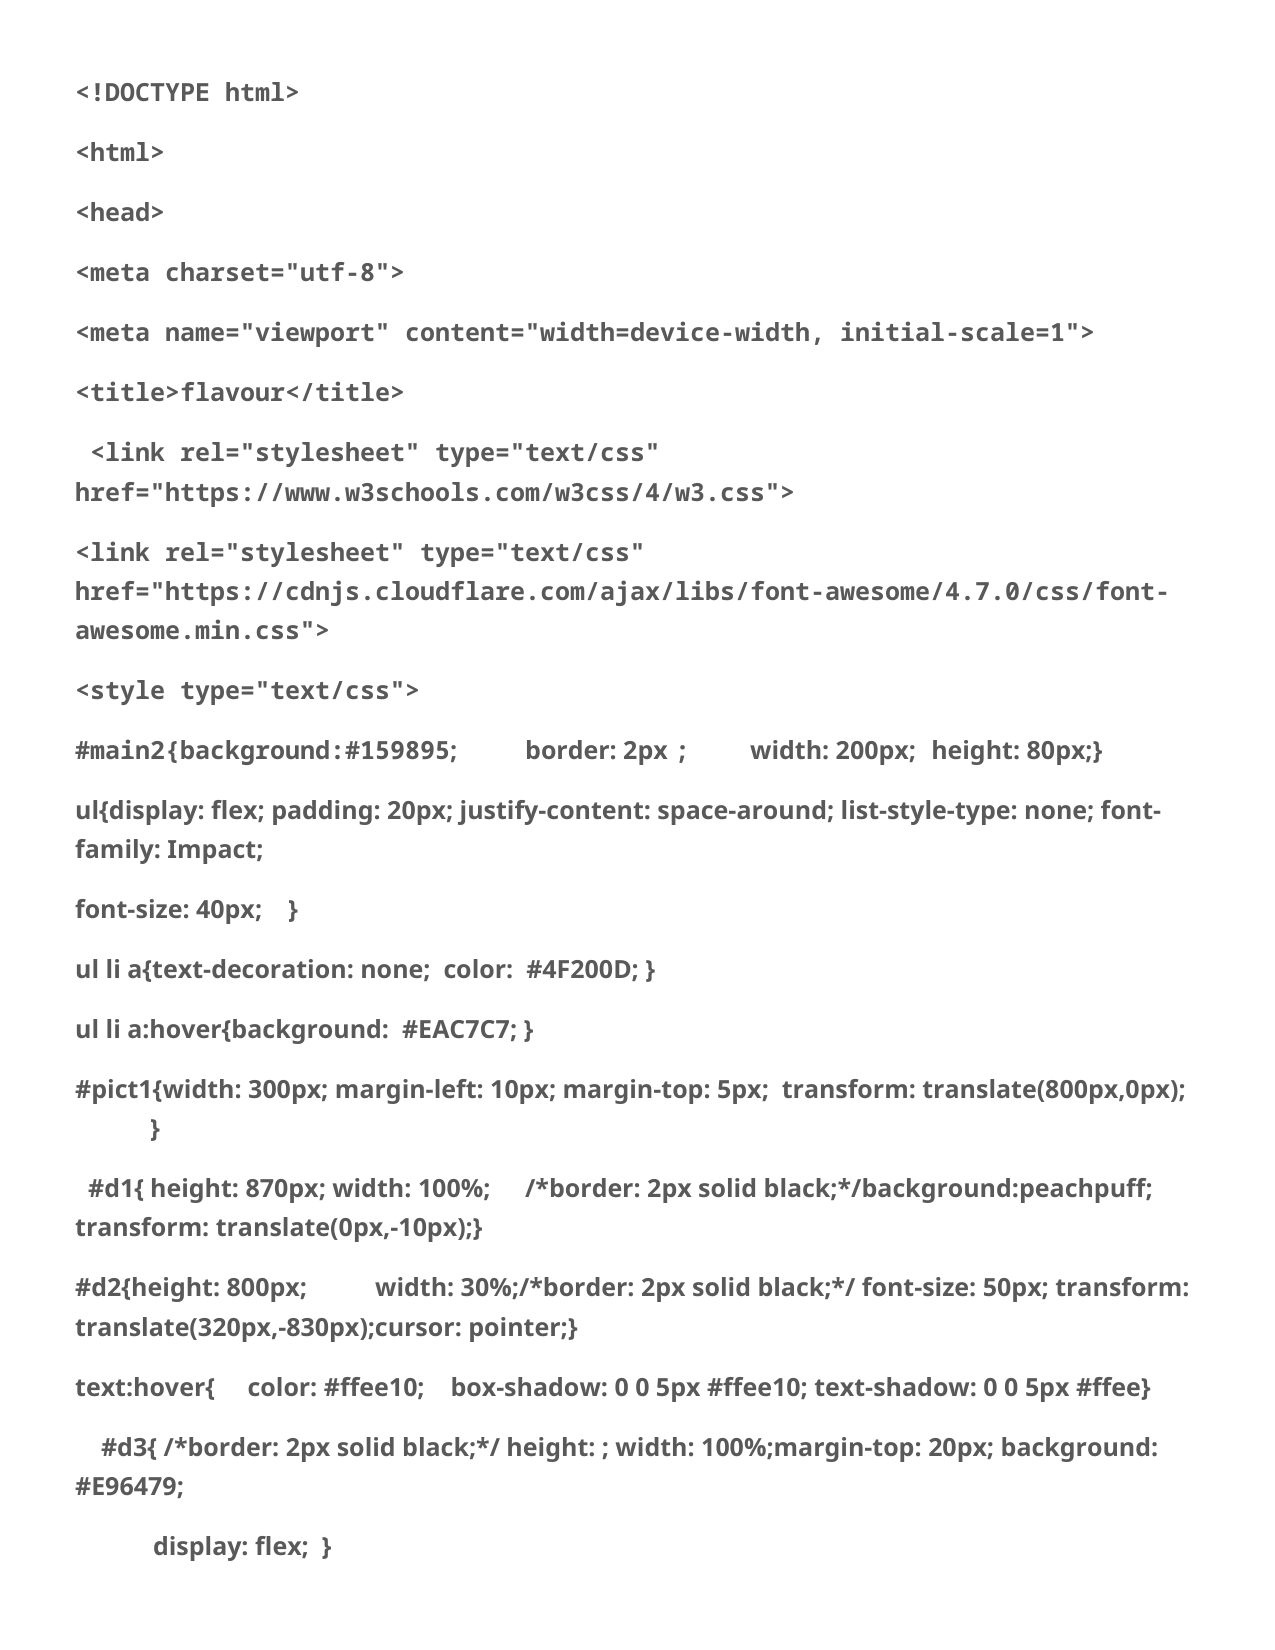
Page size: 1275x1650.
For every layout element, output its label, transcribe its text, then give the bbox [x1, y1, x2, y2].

text #pict1{width: 300px; margin-left: 10px; margin-top: 5px; transform: translate(800px,0px); } [75, 1072, 1200, 1145]
text <style type="text/css"> [75, 672, 1200, 707]
text ul li a:hover{background: #EAC7C7; } [75, 1012, 1200, 1046]
text <meta charset="utf-8"> [75, 255, 1200, 289]
text <meta name="viewport" content="width=device-width, initial-scale=1"> [75, 315, 1200, 349]
text ul{display: flex; padding: 20px; justify-content: space-around; list-style-type: none; font-family: Impact; [75, 792, 1200, 866]
text text:hover{ color: #ffee10; box-shadow: 0 0 5px #ffee10; text-shadow: 0 0 5px #ffee} [75, 1369, 1200, 1403]
text <title>flavour</title> [75, 375, 1200, 409]
text #main2{background:#159895; border: 2px ; width: 200px; height: 80px;} [75, 732, 1200, 767]
text #d2{height: 800px; width: 30%;/*border: 2px solid black;*/ font-size: 50px; transform: translate(320px,-830px);cursor: pointer;} [75, 1270, 1200, 1343]
text <link rel="stylesheet" type="text/css" href="https://cdnjs.cloudflare.com/ajax/libs/font-awesome/4.7.0/css/font-awesome.min.css"> [75, 534, 1200, 647]
text #d1{ height: 870px; width: 100%; /*border: 2px solid black;*/background:peachpuff; transform: translate(0px,-10px);} [75, 1171, 1200, 1244]
text ul li a{text-decoration: none; color: #4F200D; } [75, 952, 1200, 986]
text <html> [75, 135, 1200, 169]
text font-size: 40px; } [75, 892, 1200, 926]
text #d3{ /*border: 2px solid black;*/ height: ; width: 100%;margin-top: 20px; background: #E96479; [75, 1429, 1200, 1502]
text <head> [75, 195, 1200, 229]
text display: flex; } [75, 1528, 1200, 1562]
text <!DOCTYPE html> [75, 75, 1200, 109]
text <link rel="stylesheet" type="text/css" href="https://www.w3schools.com/w3css/4/w3.css"> [75, 435, 1200, 508]
